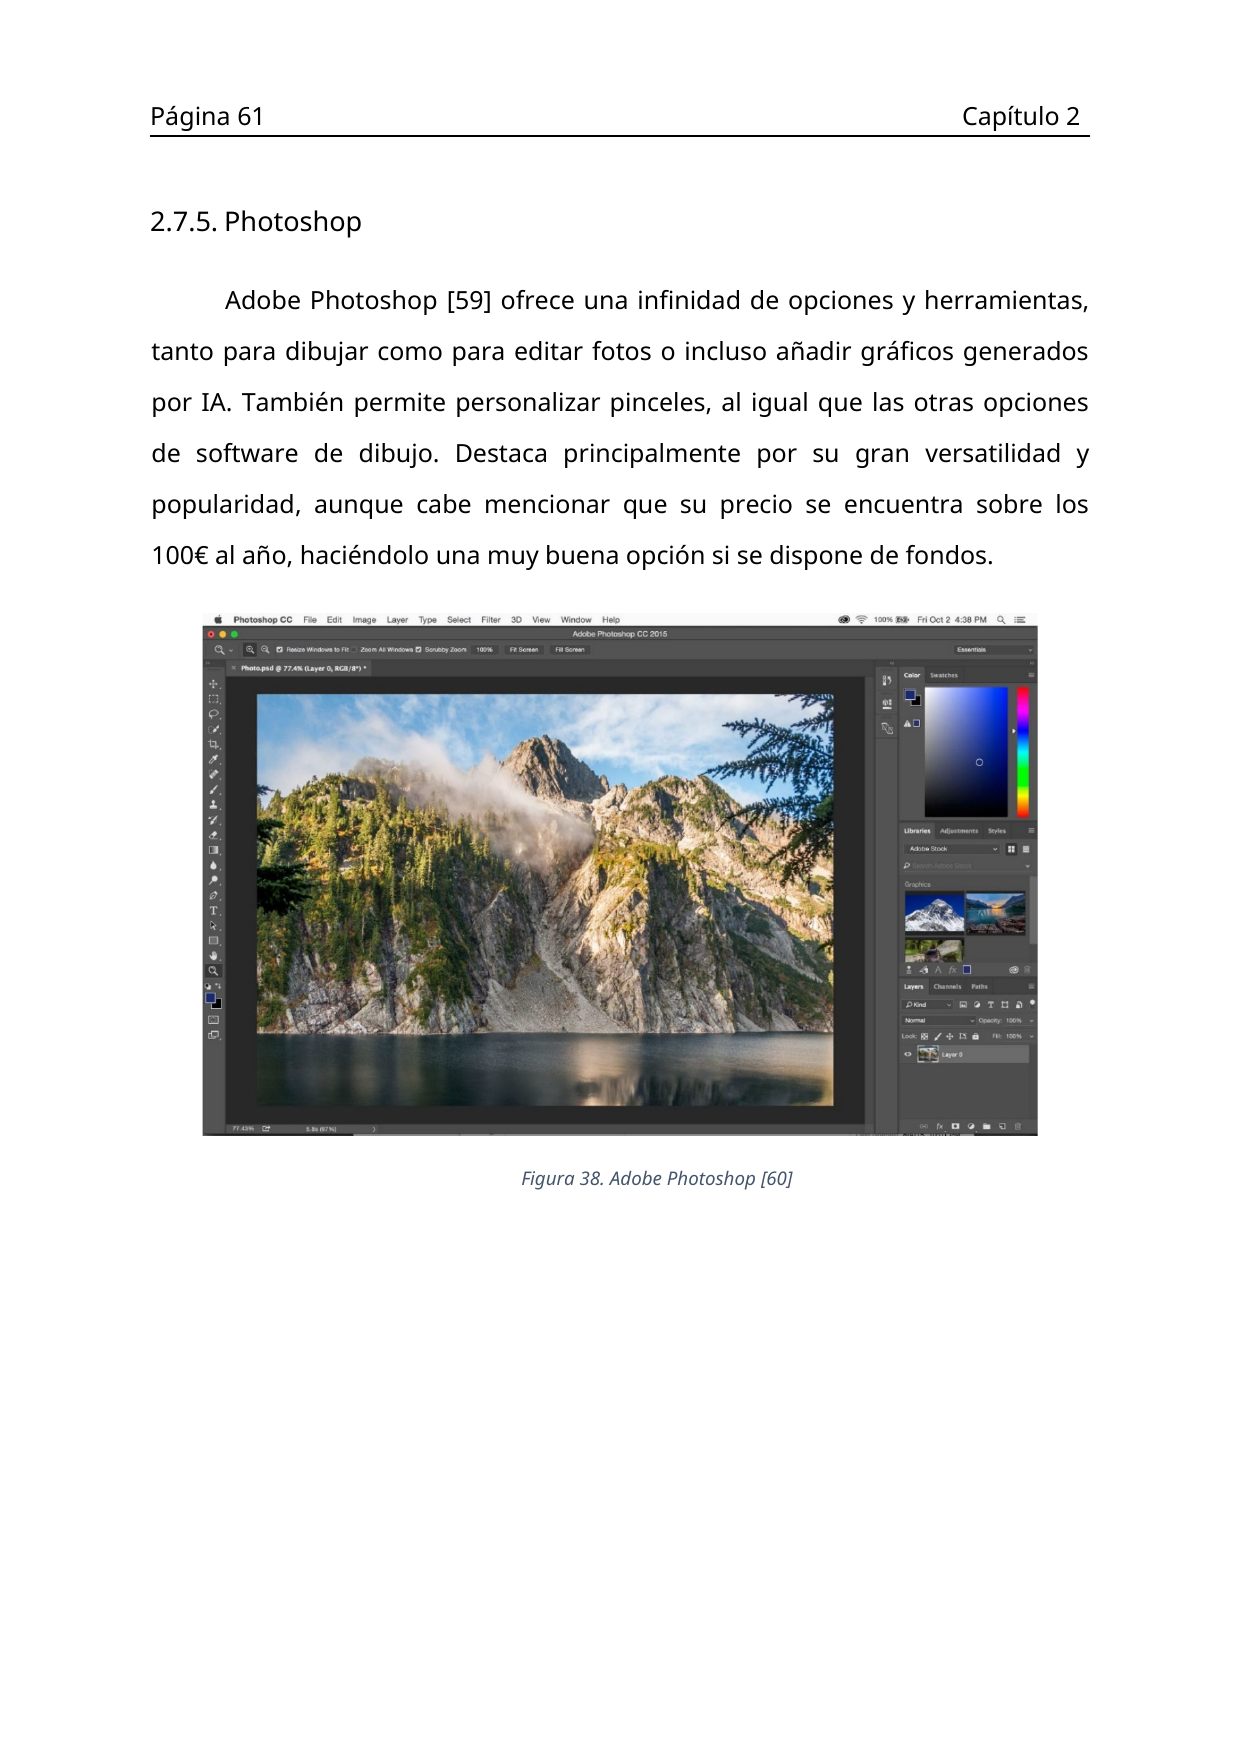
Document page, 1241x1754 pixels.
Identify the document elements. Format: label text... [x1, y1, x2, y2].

subtitle Photoshop [150, 202, 1090, 239]
text Adobe Photoshop ofrece una infinidad de opciones y herramientas, tanto para dibujar como para editar fotos o incluso añadir gráficos generados por IA. También permite personalizar pinceles, al igual que las otras opciones de software de dibujo. Destaca principalmente por su gran versatilidad y popularidad, aunque cabe mencionar que su precio se encuentra sobre los 100€ al año, haciéndolo una muy buena opción si se dispone de fondos. [151, 282, 1090, 572]
picture [202, 613, 1038, 1136]
text Figura 38. Adobe Photoshop [151, 1165, 1090, 1191]
